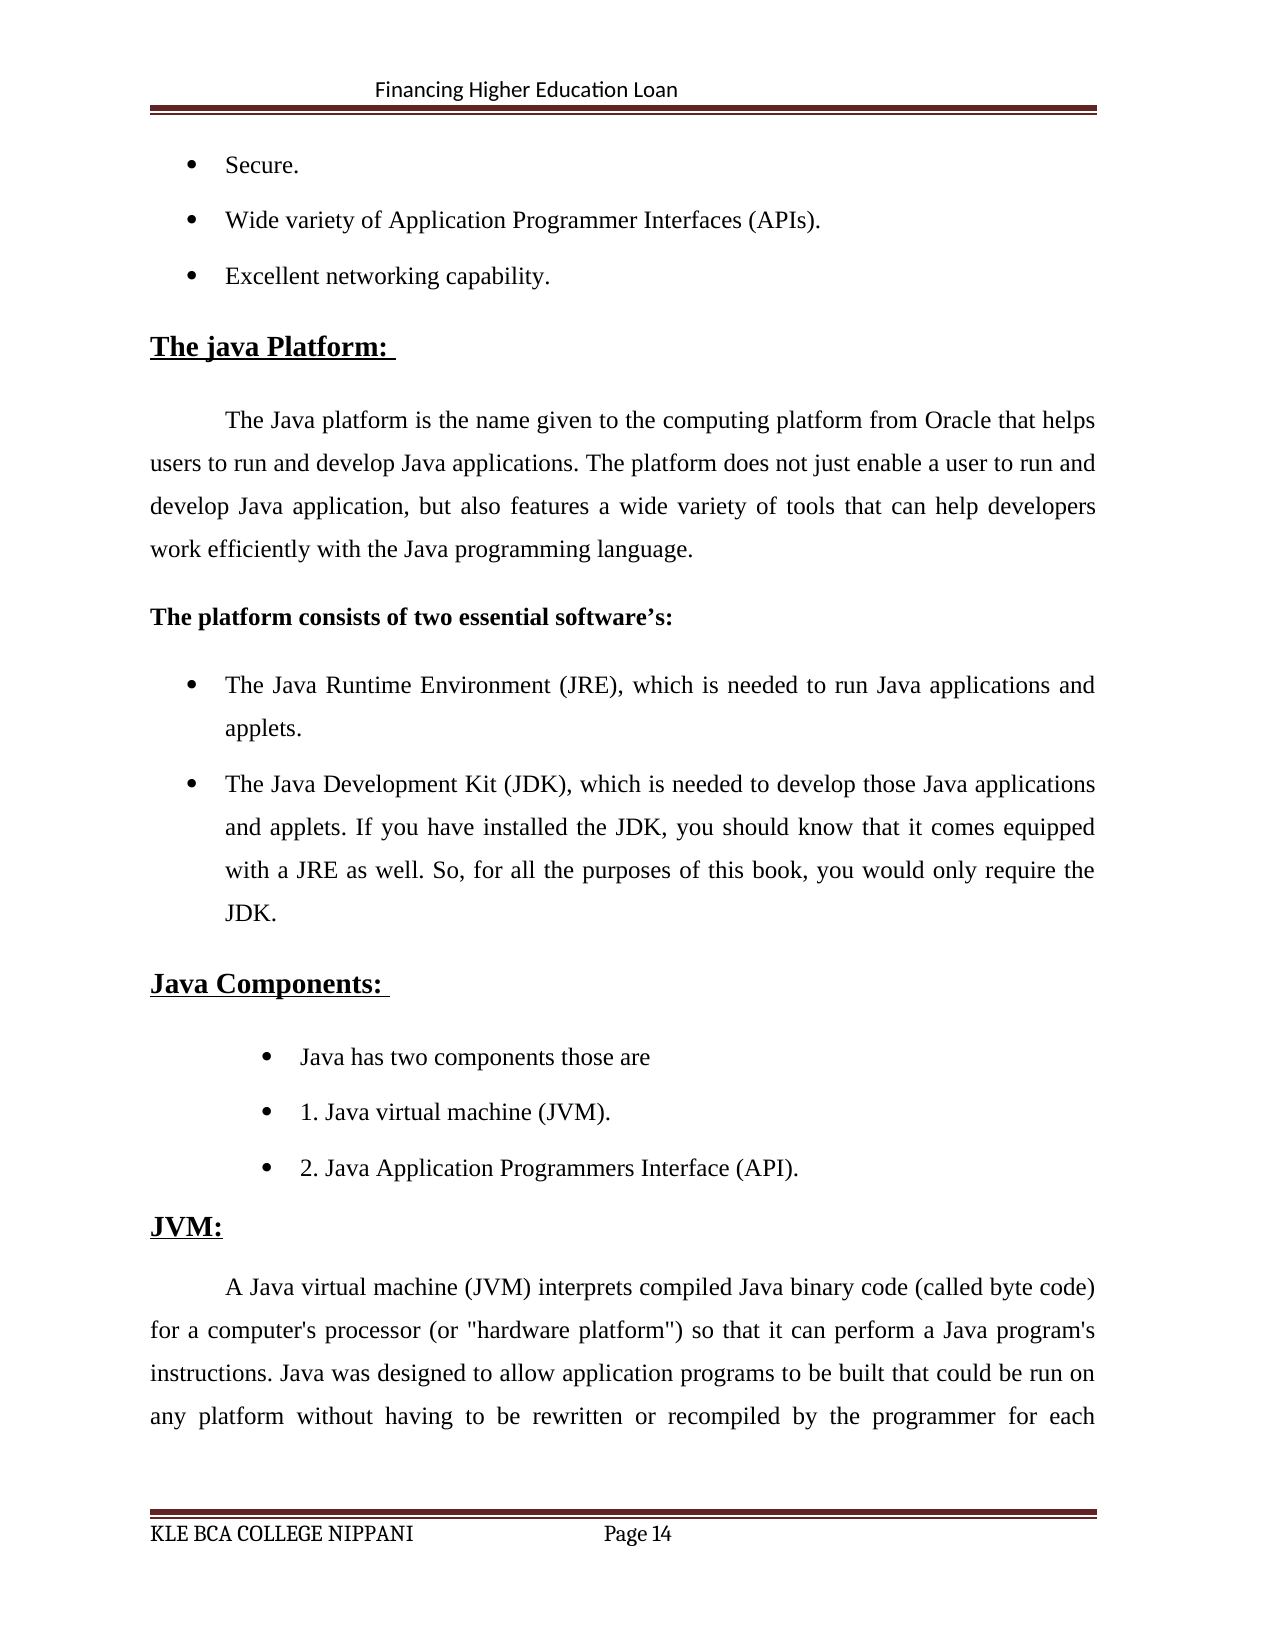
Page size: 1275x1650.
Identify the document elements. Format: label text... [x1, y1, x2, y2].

list Excellent networking capability. [187, 261, 1097, 290]
list Java has two components those are [262, 1042, 1097, 1071]
list The Java Development Kit (JDK), which is needed to develop those Java applications and applets. If you have installed the JDK, you should know that it comes equipped with a JRE as well. So, for all the purposes of this book, you would only require the JDK. [187, 769, 1097, 927]
text The java Platform: [150, 329, 1097, 363]
list 1. Java virtual machine (JVM). [262, 1097, 1097, 1126]
text JVM: [150, 1209, 1097, 1242]
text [150, 1272, 1097, 1430]
text The platform consists of two essential software’s: [150, 602, 1097, 631]
list 2. Java Application Programmers Interface (API). [262, 1153, 1097, 1182]
list The Java Runtime Environment (JRE), which is needed to run Java applications and applets. [187, 670, 1097, 742]
text Java Components: [150, 967, 1097, 1000]
text The Java platform is the name given to the computing platform from Oracle that helps users to run and develop Java applications. The platform does not just enable a user to run and develop Java application, but also features a wide variety of tools that can help developers work efficiently with the Java programming language. [150, 405, 1097, 563]
list Secure. [187, 150, 1097, 179]
list Wide variety of Application Programmer Interfaces (APIs). [187, 206, 1097, 234]
